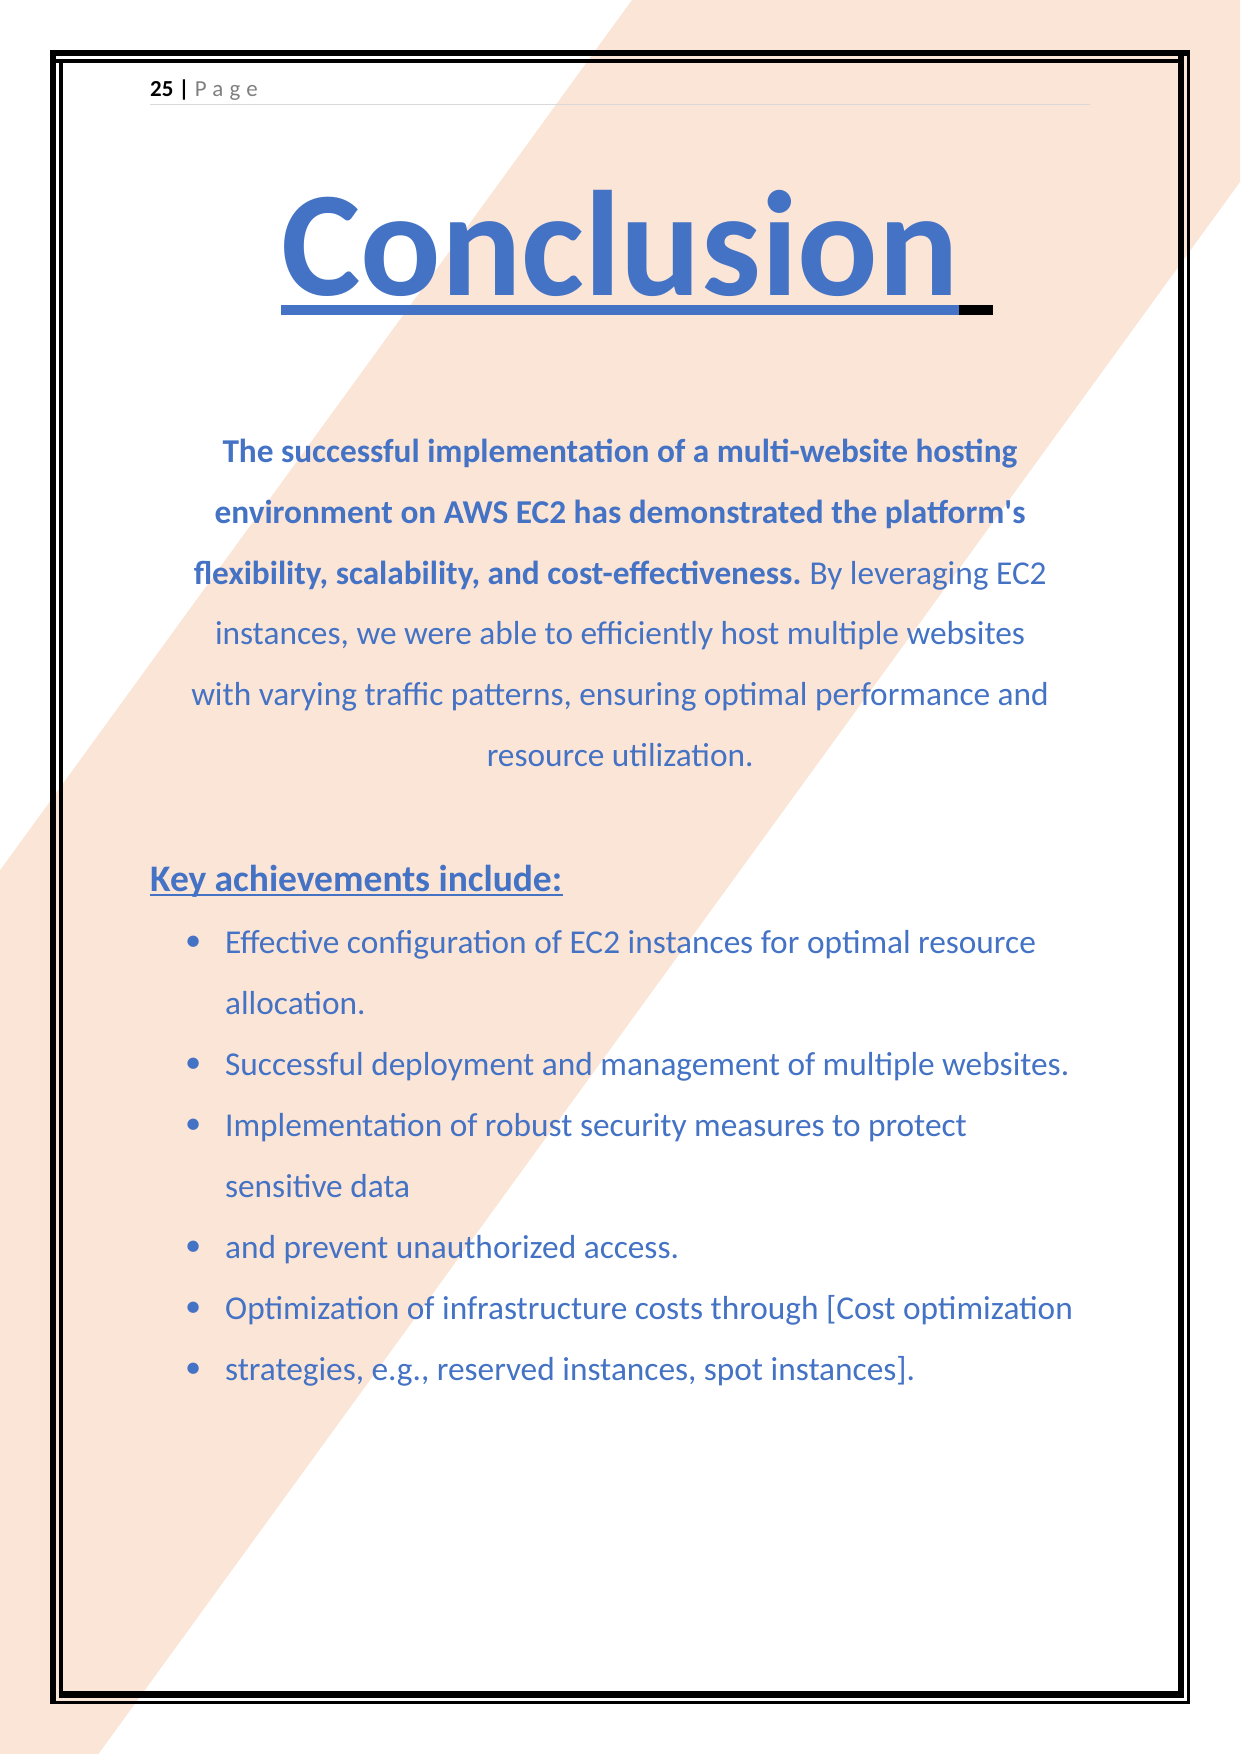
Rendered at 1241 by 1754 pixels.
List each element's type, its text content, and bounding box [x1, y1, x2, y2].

list Optimization of infrastructure costs through [Cost optimization [187, 1287, 1090, 1328]
list strategies, e.g., reserved instances, spot instances]. [187, 1348, 1090, 1389]
list and prevent unauthorized access. [187, 1226, 1090, 1267]
list Effective configuration of EC2 instances for optimal resource allocation. [187, 921, 1090, 1023]
text with varying traffic patterns, ensuring optimal performance and [150, 673, 1090, 714]
text The successful implementation of a multi-website hosting [150, 431, 1090, 471]
text resource utilization. [150, 734, 1090, 774]
text flexibility, scalability, and cost-effectiveness. By leveraging EC2 [150, 552, 1090, 592]
text Conclusion [150, 150, 1090, 333]
text instances, we were able to efficiently host multiple websites [150, 612, 1090, 653]
text environment on AWS EC2 has demonstrated the platform's [150, 491, 1090, 532]
list Implementation of robust security measures to protect sensitive data [187, 1104, 1090, 1206]
list Successful deployment and management of multiple websites. [187, 1043, 1090, 1084]
text Key achievements include: [150, 855, 1090, 901]
